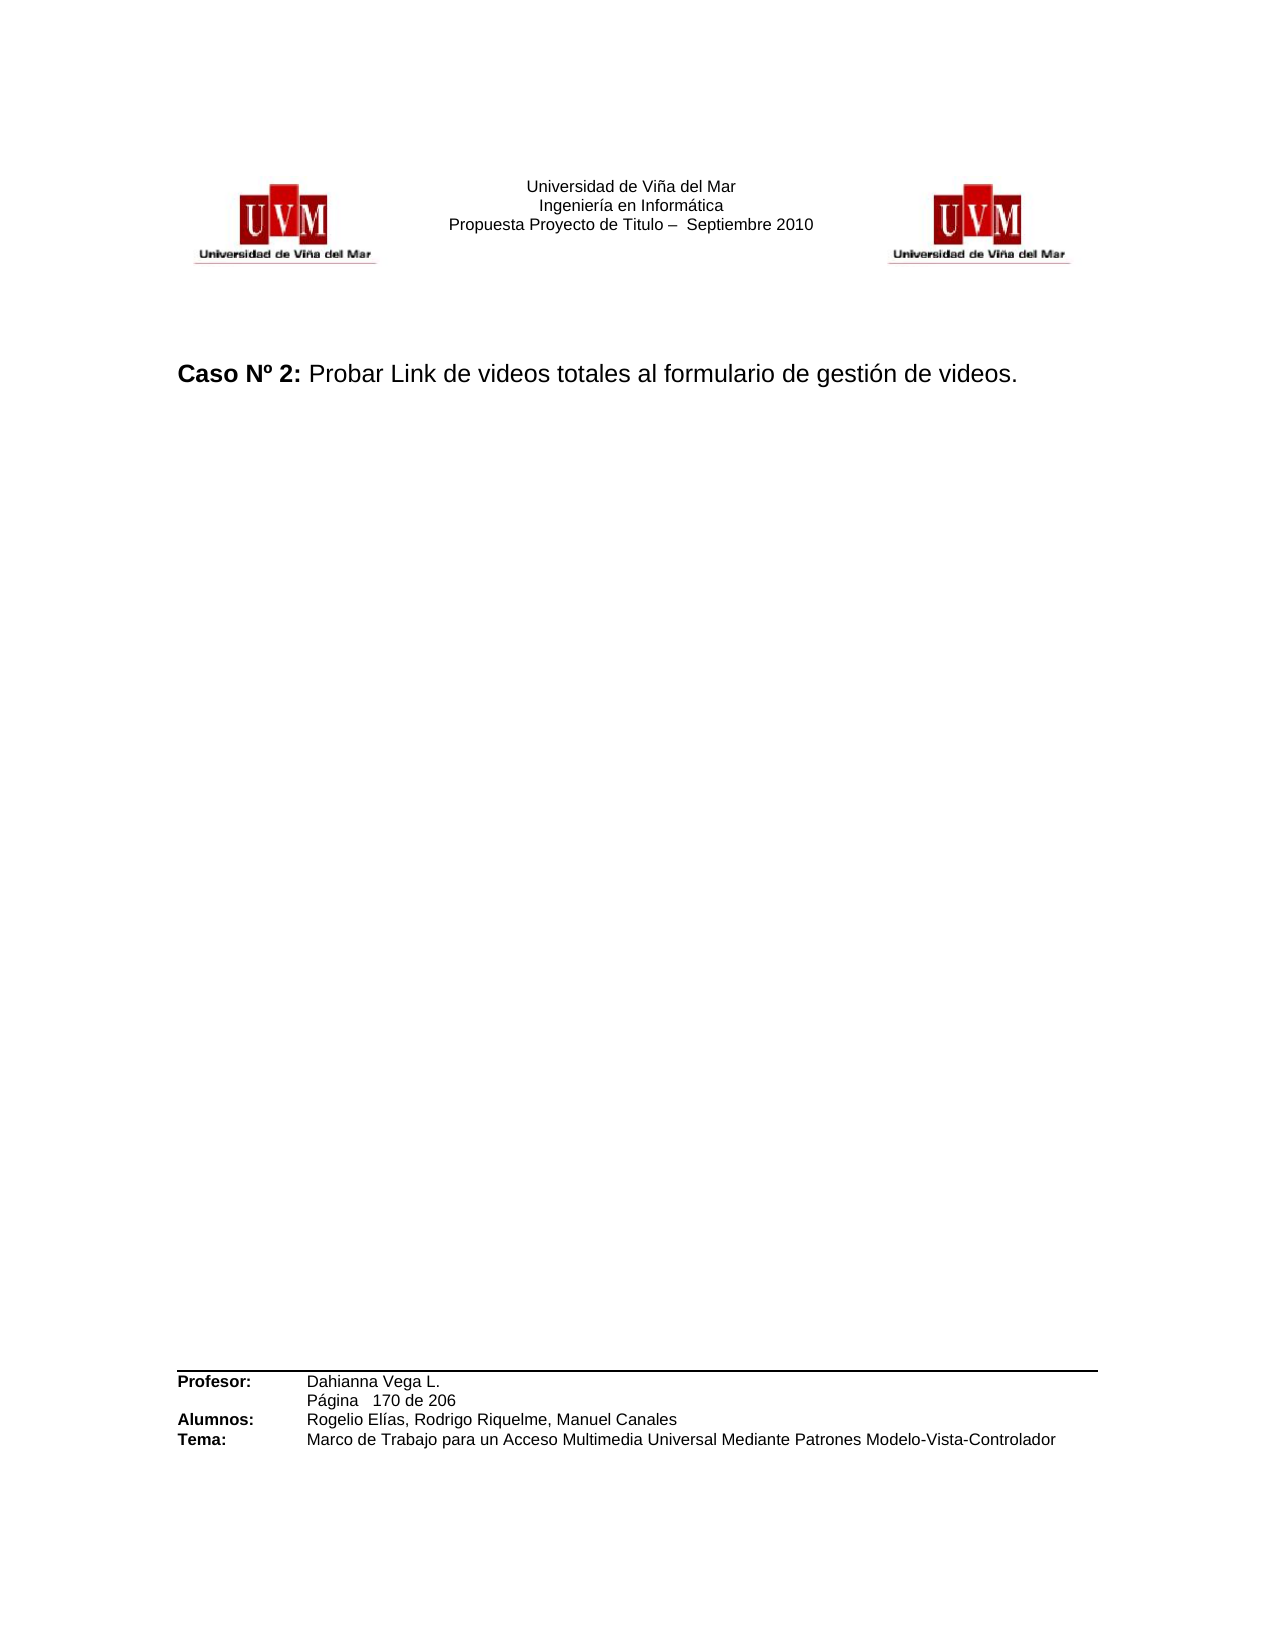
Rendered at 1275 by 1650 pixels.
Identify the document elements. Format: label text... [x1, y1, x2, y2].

picture [177, 176, 390, 267]
picture [871, 176, 1084, 267]
text Caso Nº 2: Probar Link de videos totales al formulario de gestión de videos. [177, 359, 1098, 388]
